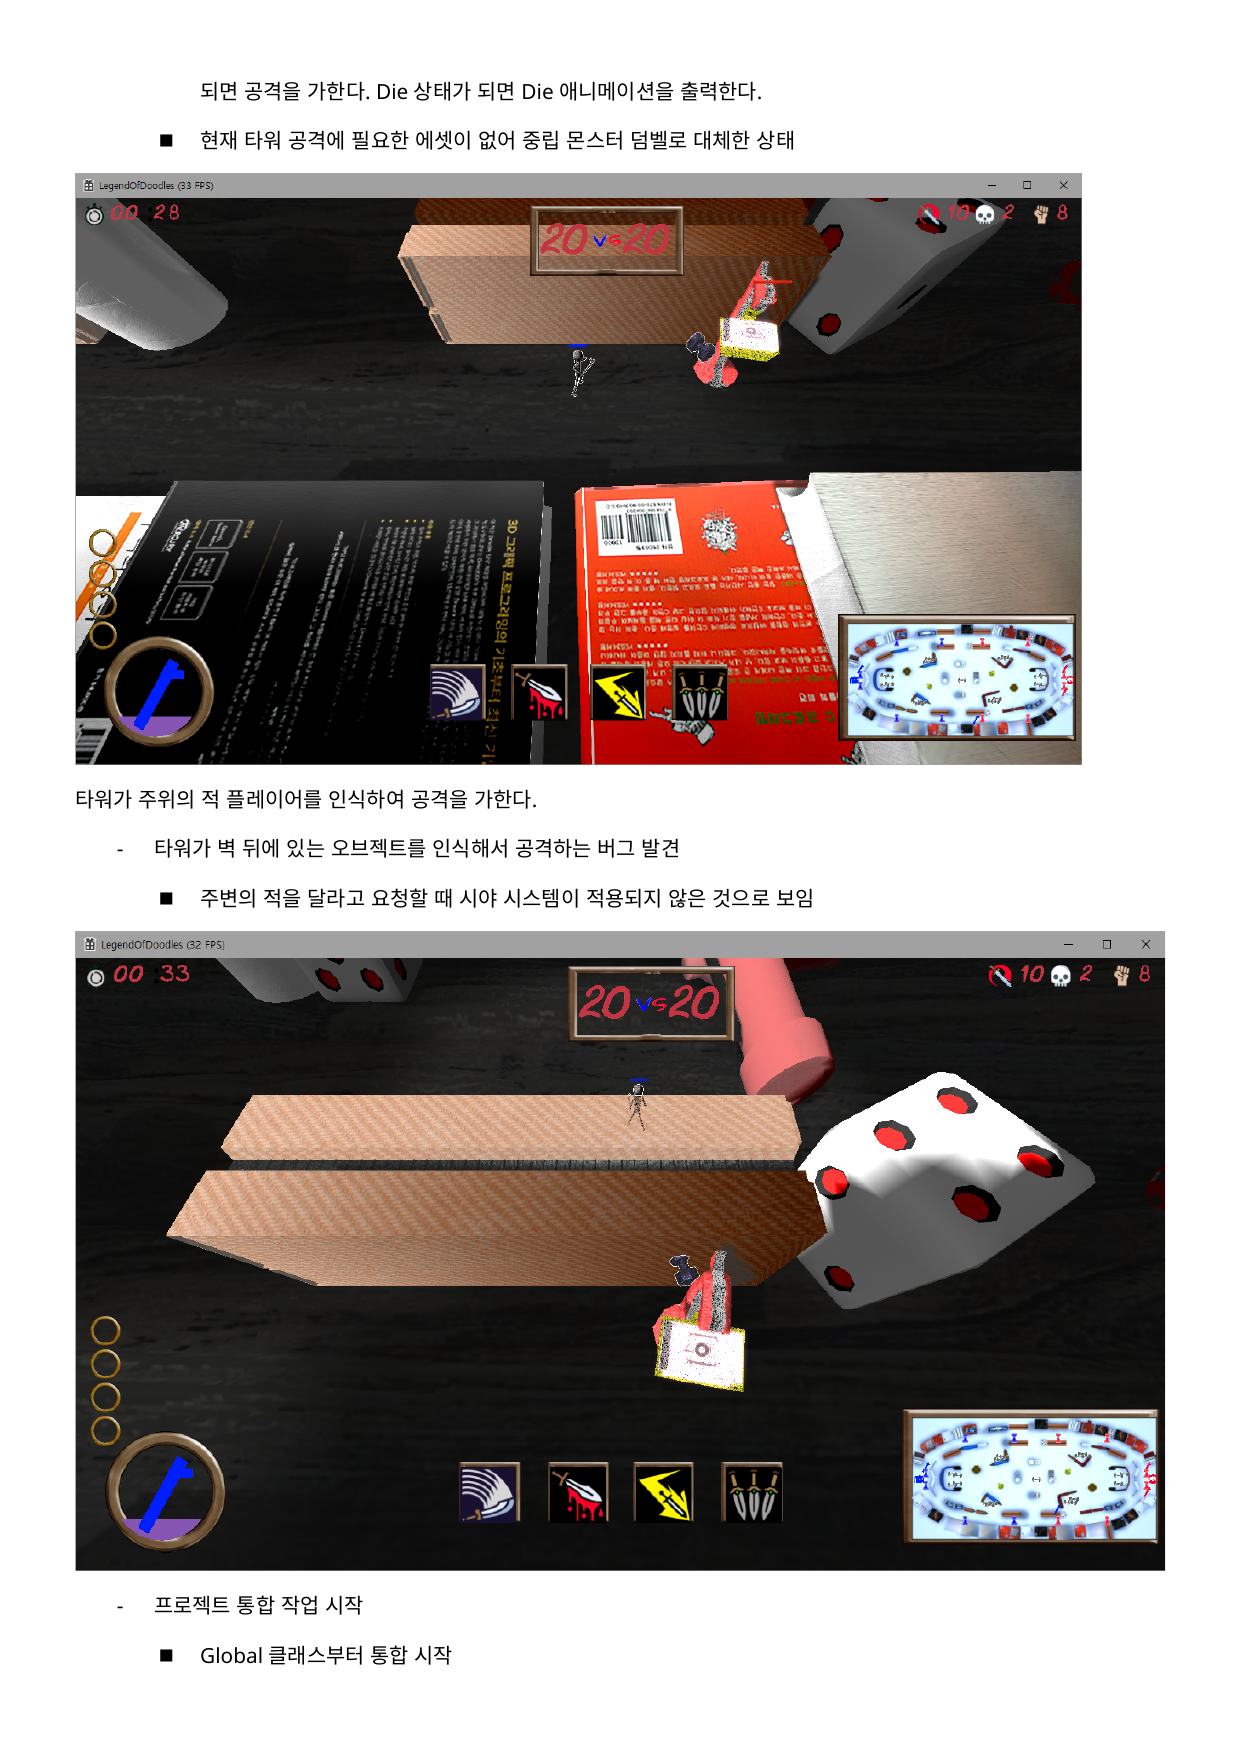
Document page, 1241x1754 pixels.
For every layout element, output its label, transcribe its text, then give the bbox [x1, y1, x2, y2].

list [158, 75, 1165, 105]
picture [75, 931, 1166, 1571]
text 타워가 주위의 적 플레이어를 인식하여 공격을 가한다. [75, 783, 1165, 813]
picture [75, 173, 1082, 765]
list 주변의 적을 달라고 요청할 때 시야 시스템이 적용되지 않은 것으로 보임 [158, 882, 1165, 912]
list 타워가 벽 뒤에 있는 오브젝트를 인식해서 공격하는 버그 발견 [117, 832, 1165, 863]
list 프로젝트 통합 작업 시작 [117, 1589, 1165, 1620]
list Global 클래스부터 통합 시작 [158, 1639, 1165, 1669]
list 현재 타워 공격에 필요한 에셋이 없어 중립 몬스터 덤벨로 대체한 상태 [158, 124, 1165, 154]
